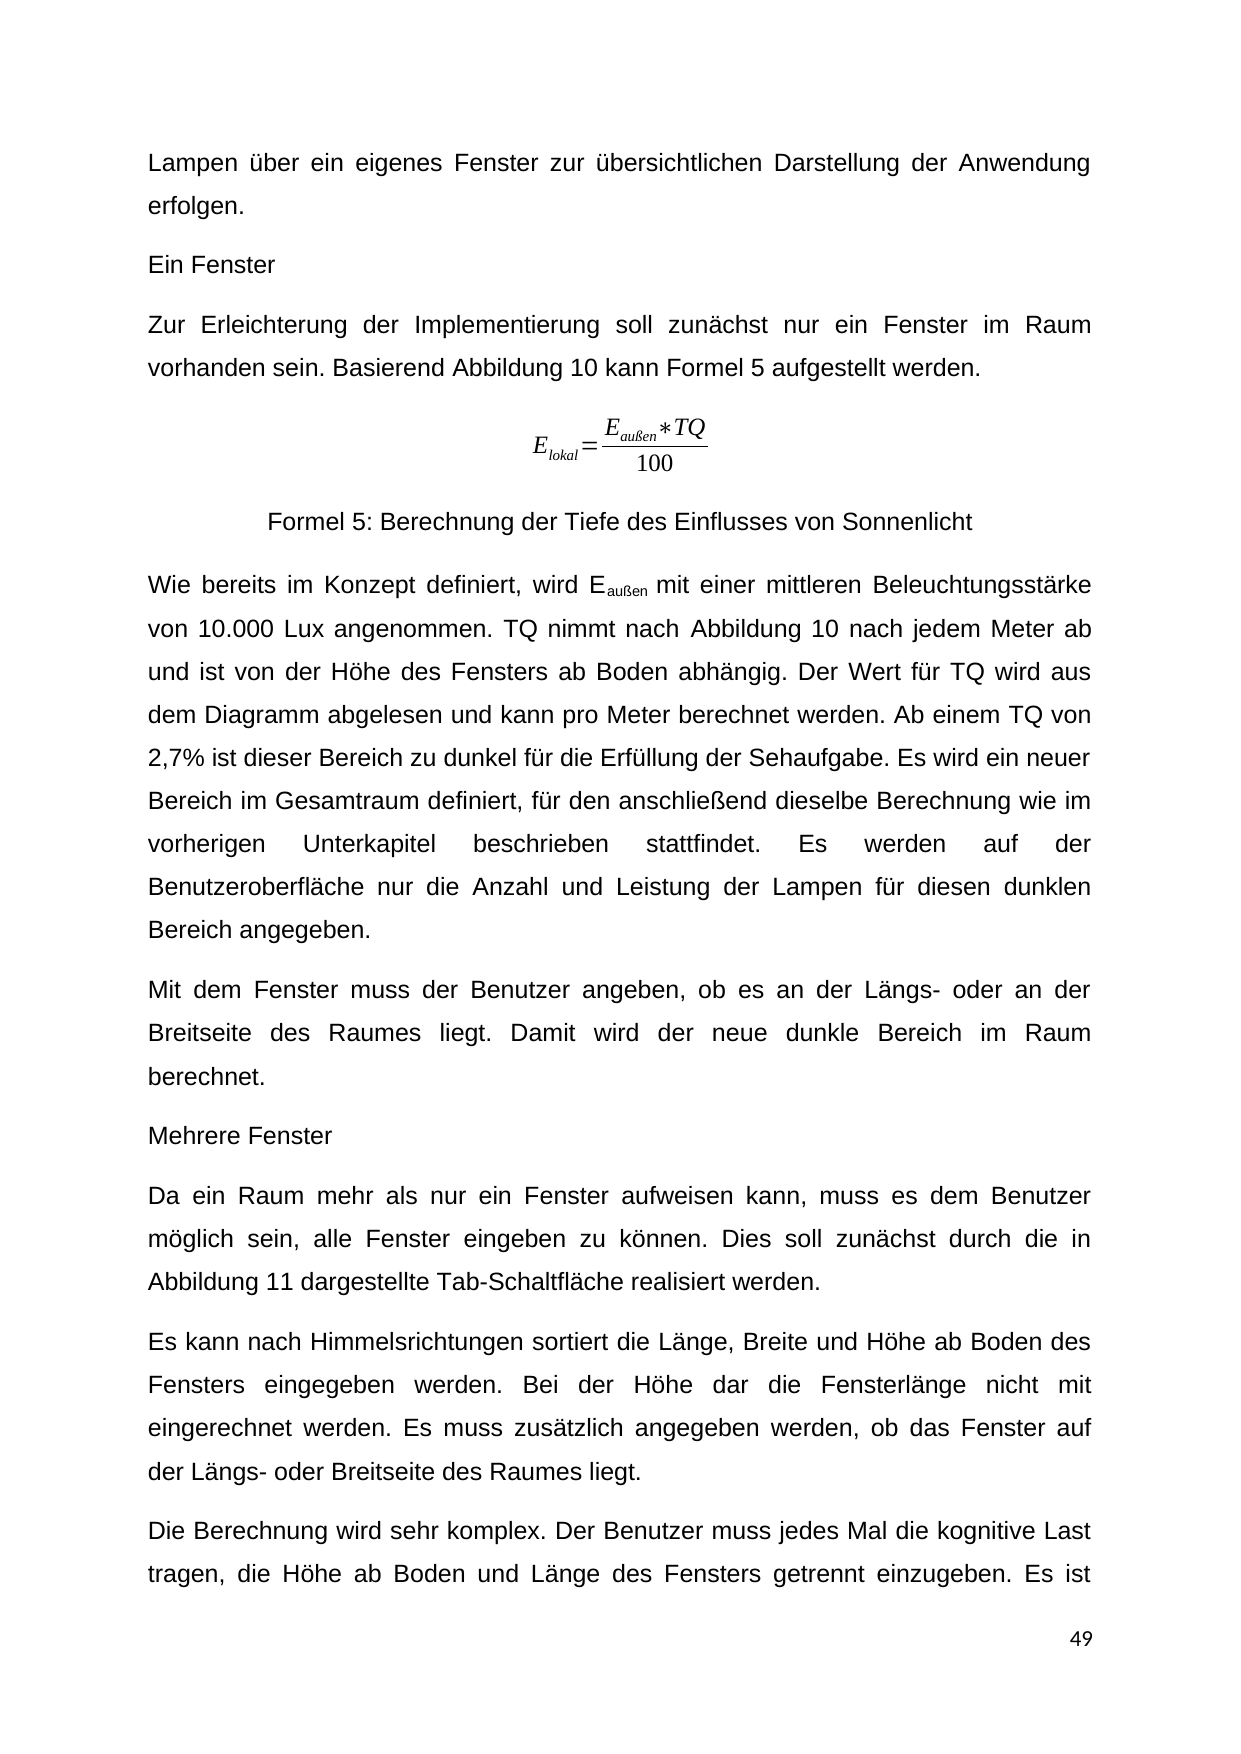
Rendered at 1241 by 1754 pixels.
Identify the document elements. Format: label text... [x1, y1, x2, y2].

text Ein Fenster [148, 251, 1093, 279]
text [148, 148, 1093, 219]
text Es kann nach Himmelsrichtungen sortiert die Länge, Breite und Höhe ab Boden des Fensters eingegeben werden. Bei der Höhe dar die Fensterlänge nicht mit eingerechnet werden. Es muss zusätzlich angegeben werden, ob das Fenster auf der Längs- oder Breitseite des Raumes liegt. [148, 1327, 1093, 1485]
text Wie bereits im Konzept definiert, wird Eaußen mit einer mittleren Beleuchtungsstärke von 10.000 Lux angenommen. TQ nimmt nach Abbildung 10 nach jedem Meter ab und ist von der Höhe des Fensters ab Boden abhängig. Der Wert für TQ wird aus dem Diagramm abgelesen und kann pro Meter berechnet werden. Ab einem TQ von 2,7% ist dieser Bereich zu dunkel für die Erfüllung der Sehaufgabe. Es wird ein neuer Bereich im Gesamtraum definiert, für den anschließend dieselbe Berechnung wie im vorherigen Unterkapitel beschrieben stattfindet. Es werden auf der Benutzeroberfläche nur die Anzahl und Leistung der Lampen für diesen dunklen Bereich angegeben. [148, 571, 1093, 944]
text Formel 5: Berechnung der Tiefe des Einflusses von Sonnenlicht [148, 507, 1093, 535]
text Da ein Raum mehr als nur ein Fenster aufweisen kann, muss es dem Benutzer möglich sein, alle Fenster eingeben zu können. Dies soll zunächst durch die in Abbildung 11 dargestellte Tab-Schaltfläche realisiert werden. [148, 1181, 1093, 1296]
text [148, 1516, 1093, 1588]
text Zur Erleichterung der Implementierung soll zunächst nur ein Fenster im Raum vorhanden sein. Basierend Abbildung 10 kann Formel 5 aufgestellt werden. [148, 310, 1093, 382]
text Mit dem Fenster muss der Benutzer angeben, ob es an der Längs- oder an der Breitseite des Raumes liegt. Damit wird der neue dunkle Bereich im Raum berechnet. [148, 975, 1093, 1090]
text Mehrere Fenster [148, 1121, 1093, 1150]
